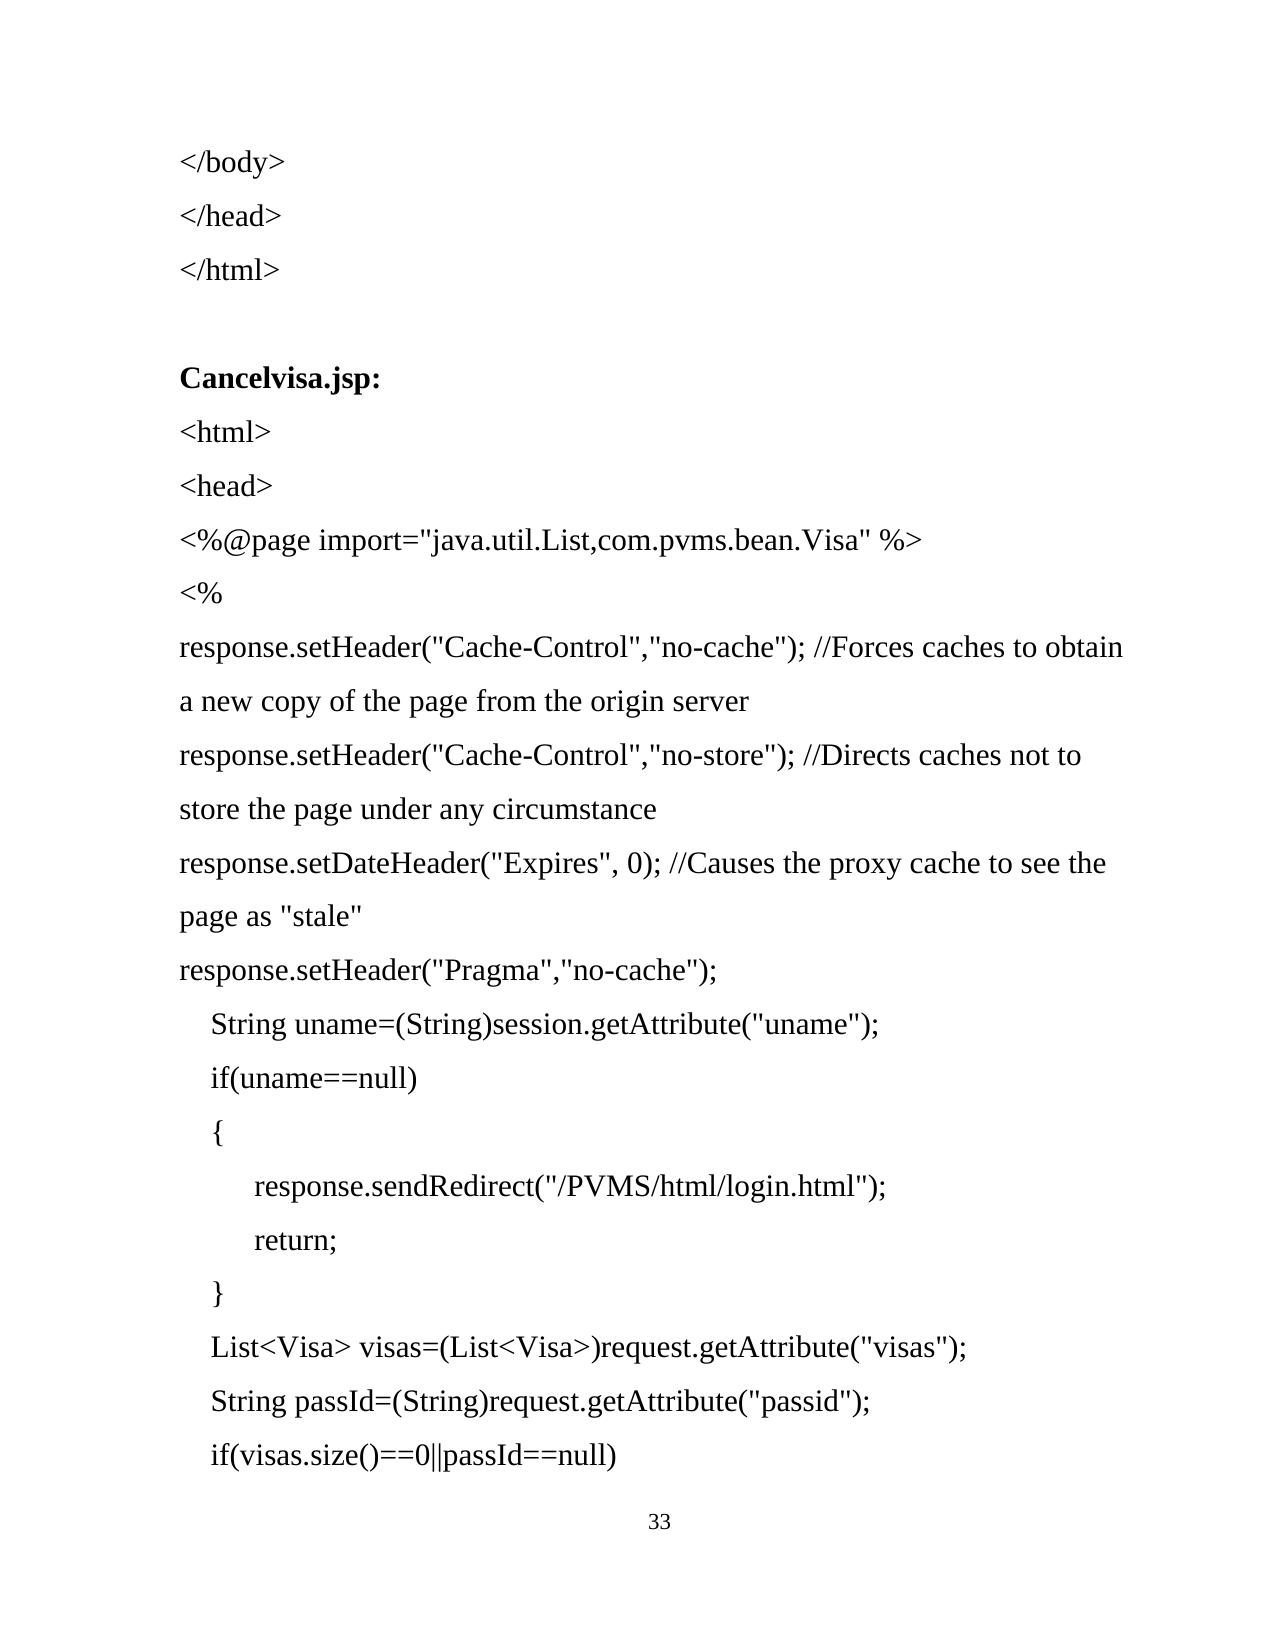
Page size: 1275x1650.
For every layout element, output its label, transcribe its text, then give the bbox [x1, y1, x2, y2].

text </html> [179, 251, 1139, 287]
text } [179, 1275, 1139, 1311]
text response.setHeader("Pragma","no-cache"); [179, 952, 1139, 987]
text List<Visa> visas=(List<Visa>)request.getAttribute("visas"); [179, 1328, 1139, 1364]
text String uname=(String)session.getAttribute("uname"); [179, 1005, 1139, 1041]
text <%@page import="java.util.List,com.pvms.bean.Visa" %> [179, 521, 1139, 557]
text return; [179, 1221, 1139, 1257]
text response.setHeader("Cache-Control","no-cache"); //Forces caches to obtain a new copy of the page from the origin server [179, 628, 1139, 718]
text { [179, 1113, 1139, 1149]
text <html> [179, 413, 1139, 449]
text <% [179, 574, 1139, 611]
text response.sendRedirect("/PVMS/html/login.html"); [179, 1167, 1139, 1203]
text response.setDateHeader("Expires", 0); //Causes the proxy cache to see the page as "stale" [179, 844, 1139, 934]
text String passId=(String)request.getAttribute("passid"); [179, 1382, 1139, 1418]
text </head> [179, 198, 1139, 233]
text if(uname==null) [179, 1059, 1139, 1095]
text if(visas.size()==0||passId==null) [179, 1436, 1139, 1472]
text <head> [179, 467, 1139, 503]
text </body> [179, 144, 1139, 180]
text response.setHeader("Cache-Control","no-store"); //Directs caches not to store the page under any circumstance [179, 736, 1139, 826]
text Cancelvisa.jsp: [179, 359, 1139, 395]
